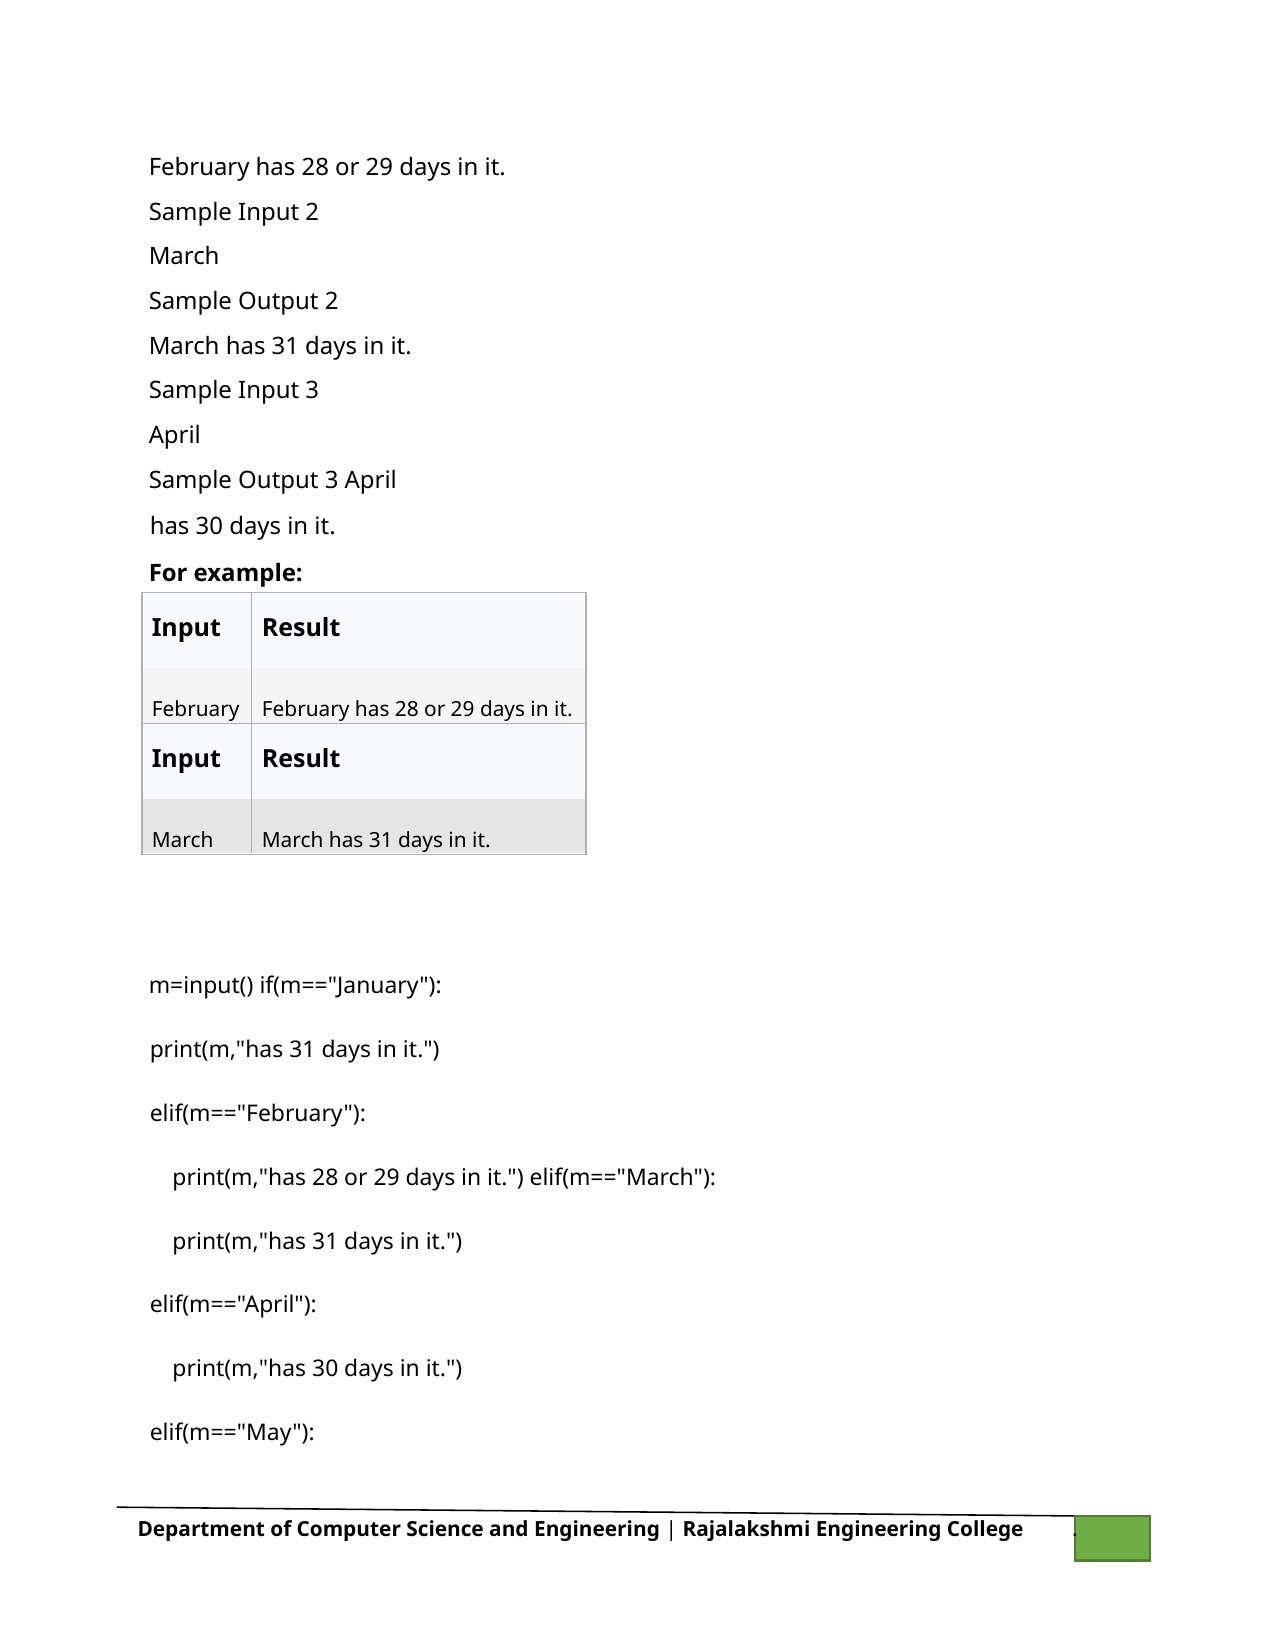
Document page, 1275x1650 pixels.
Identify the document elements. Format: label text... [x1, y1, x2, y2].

text Sample Output 3 April has 30 days in it. [148, 462, 403, 542]
text print(m,"has 30 days in it.") elif(m=="May"): [148, 1352, 516, 1447]
text For example: [148, 556, 455, 589]
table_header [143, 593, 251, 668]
text Sample Input 3 [148, 373, 1132, 406]
text m=input() if(m=="January"): print(m,"has 31 days in it.") elif(m=="February"): [148, 969, 470, 1128]
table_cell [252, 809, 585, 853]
text April [148, 418, 1132, 450]
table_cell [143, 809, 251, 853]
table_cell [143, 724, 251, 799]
text print(m,"has 28 or 29 days in it.") elif(m=="March"): [148, 1161, 726, 1192]
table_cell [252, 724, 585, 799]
text Sample Input 2 [148, 194, 1132, 227]
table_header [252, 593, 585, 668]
text March has 31 days in it. [148, 328, 1132, 361]
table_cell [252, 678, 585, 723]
text Sample Output 2 [148, 284, 1132, 316]
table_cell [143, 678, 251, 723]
text February has 28 or 29 days in it. [148, 150, 1132, 183]
text March [148, 239, 1132, 272]
text print(m,"has 31 days in it.") elif(m=="April"): [148, 1224, 516, 1319]
